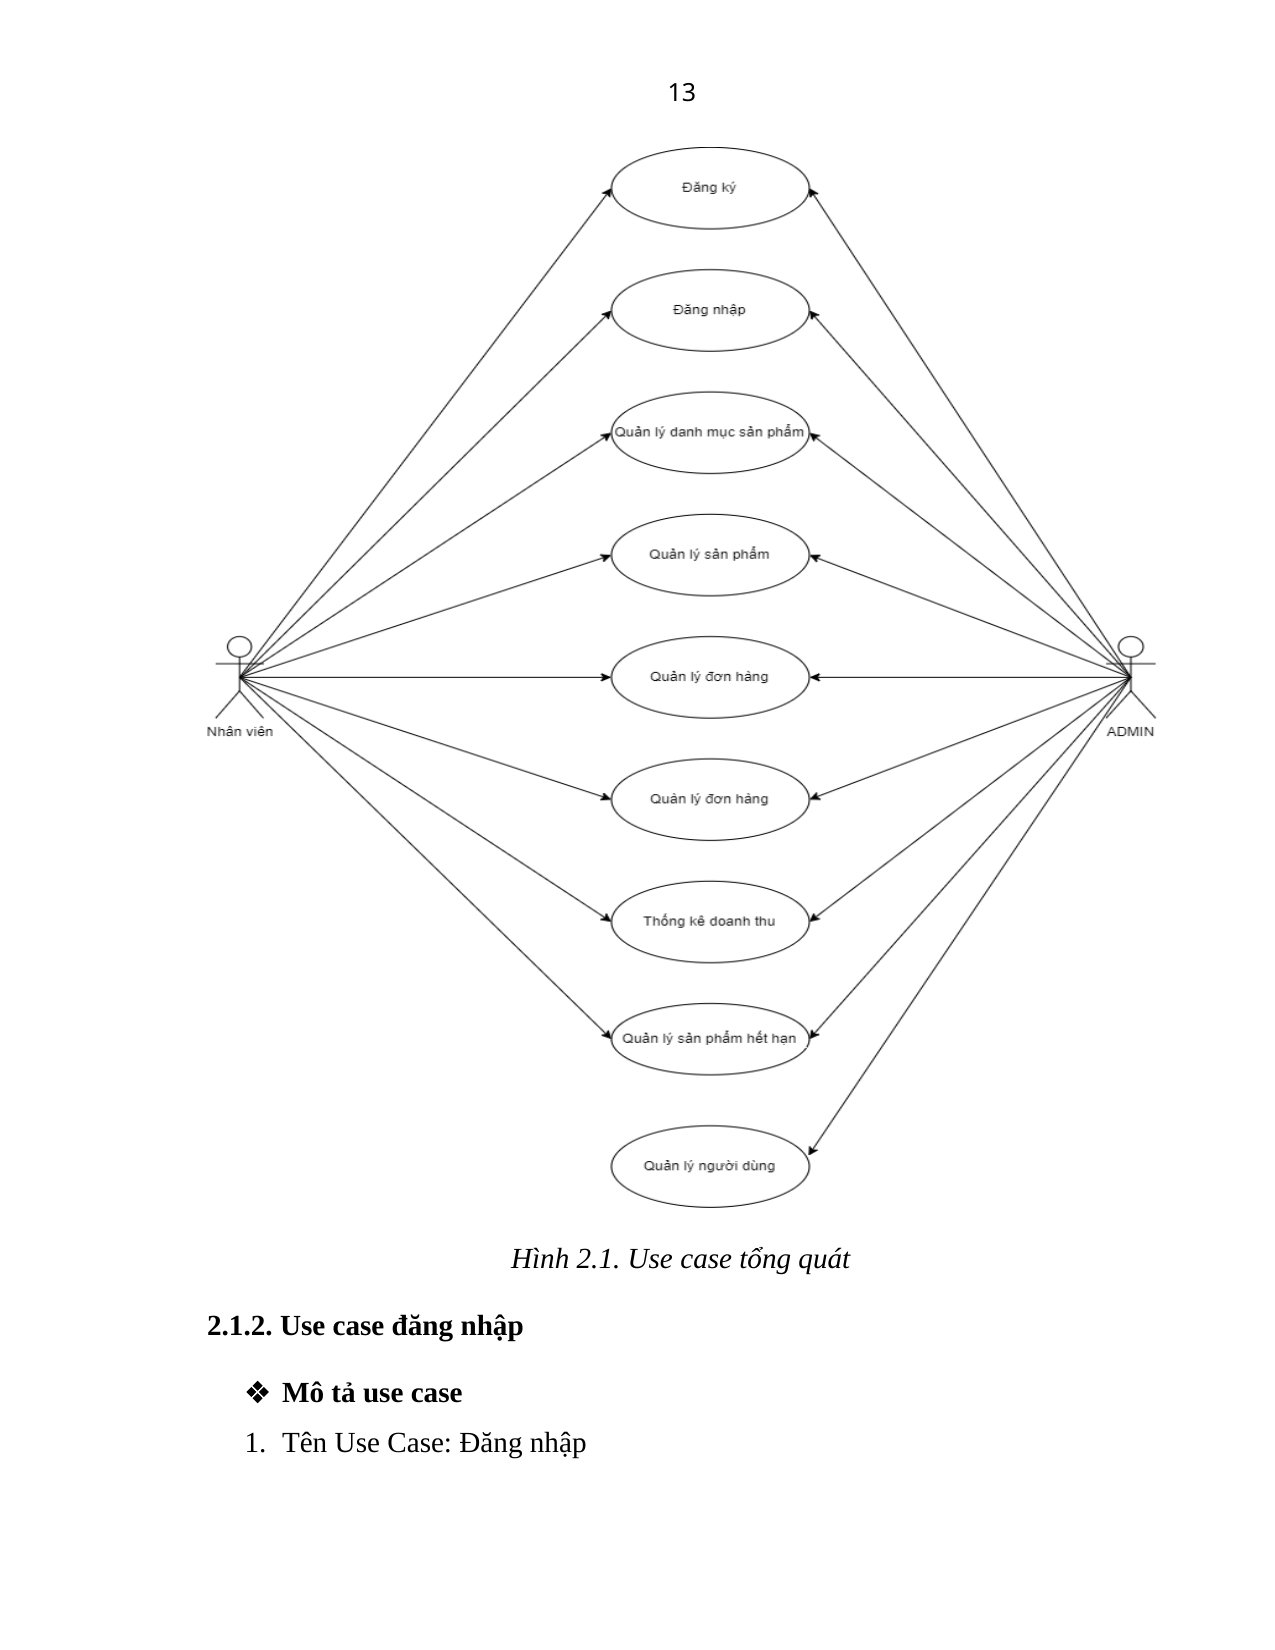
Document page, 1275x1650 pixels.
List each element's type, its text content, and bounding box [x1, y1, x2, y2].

text 2.1.2. Use case đăng nhập [207, 1308, 1157, 1342]
list Mô tả use case [244, 1375, 1157, 1409]
picture [206, 147, 1157, 1208]
list Tên Use Case: Đăng nhập [244, 1426, 1157, 1459]
text Hình 2.1. Use case tổng quát [207, 1241, 1157, 1275]
